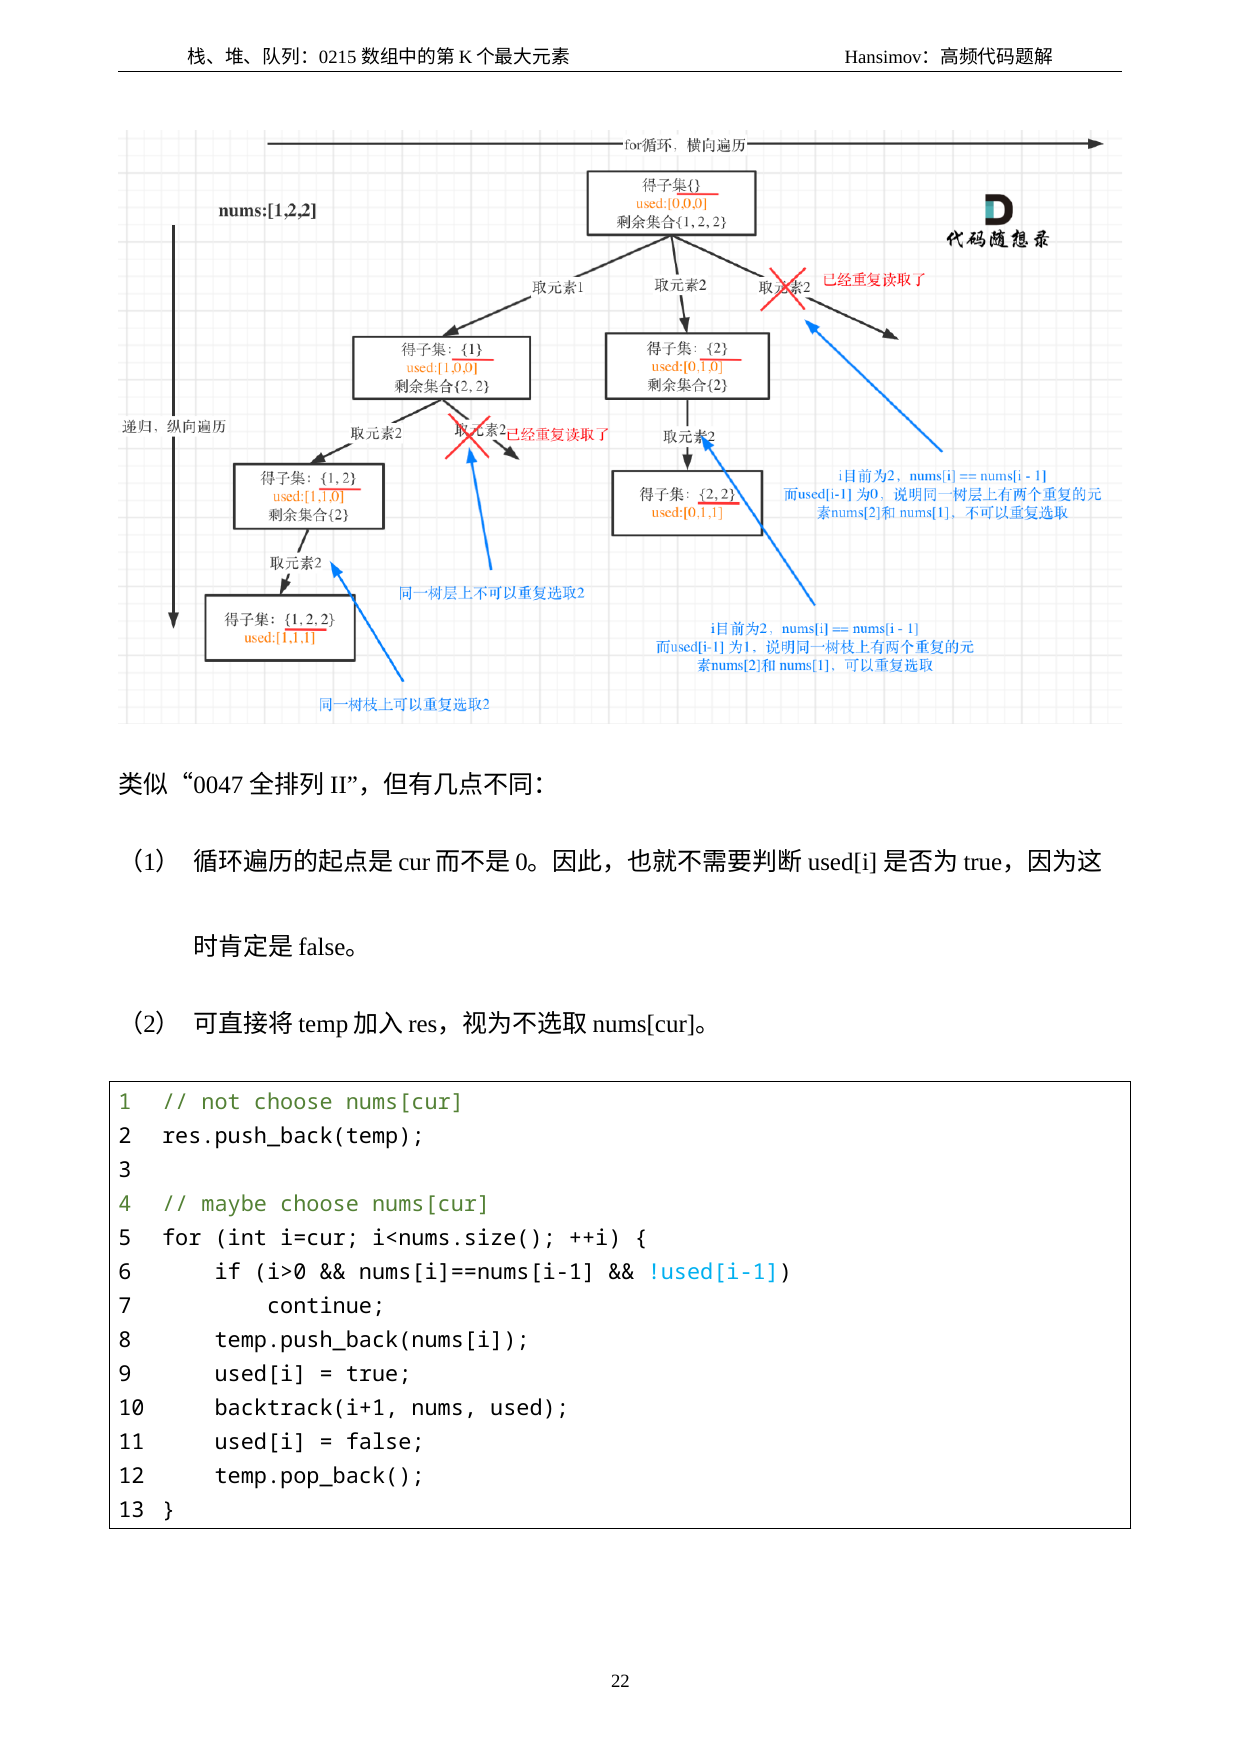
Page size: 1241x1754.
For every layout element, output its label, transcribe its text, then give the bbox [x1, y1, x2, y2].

list 循环遍历的起点是cur而不是0。因此，也就不需要判断used[i] 是否为true，因为这时肯定是false。 [118, 825, 1122, 978]
text if (i>0 && nums[i]==nums[i-1] && !used[i-1]) [118, 1254, 1122, 1288]
list 可直接将temp加入res，视为不选取nums[cur]。 [118, 987, 1122, 1055]
text for (int i=cur; i<nums.size(); ++i) { [118, 1220, 1122, 1254]
text 类似“0047 全排列 II”，但有几点不同： [118, 748, 1122, 816]
text backtrack(i+1, nums, used); [118, 1390, 1122, 1424]
text res.push_back(temp); [118, 1118, 1122, 1152]
text // maybe choose nums[cur] [118, 1186, 1122, 1220]
text used[i] = false; [118, 1424, 1122, 1458]
picture [118, 130, 1123, 724]
list // not choose nums[cur] [110, 1082, 1130, 1118]
text temp.pop_back(); [118, 1458, 1122, 1489]
text used[i] = true; [118, 1356, 1122, 1390]
text continue; [118, 1288, 1122, 1322]
text } [110, 1489, 1130, 1528]
text temp.push_back(nums[i]); [118, 1322, 1122, 1356]
